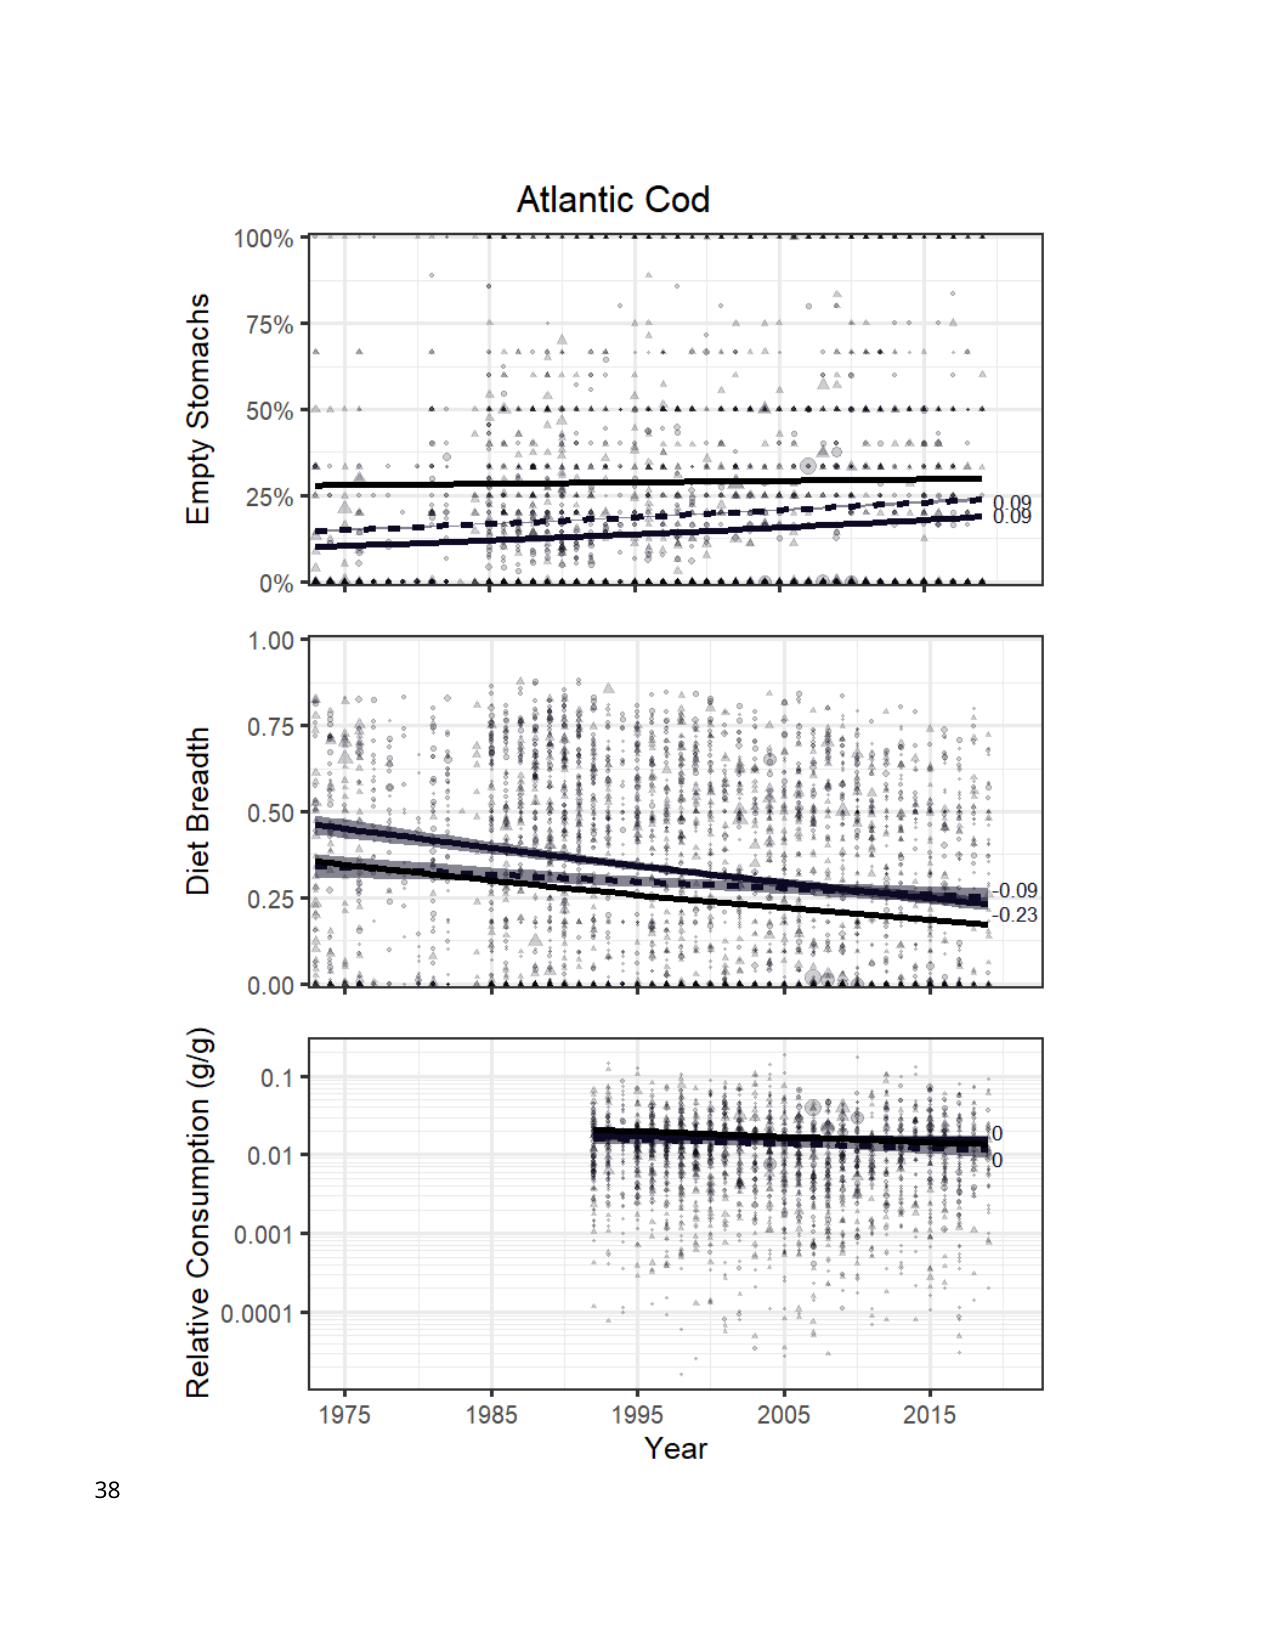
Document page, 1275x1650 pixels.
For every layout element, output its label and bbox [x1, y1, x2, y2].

picture [150, 150, 1061, 1499]
